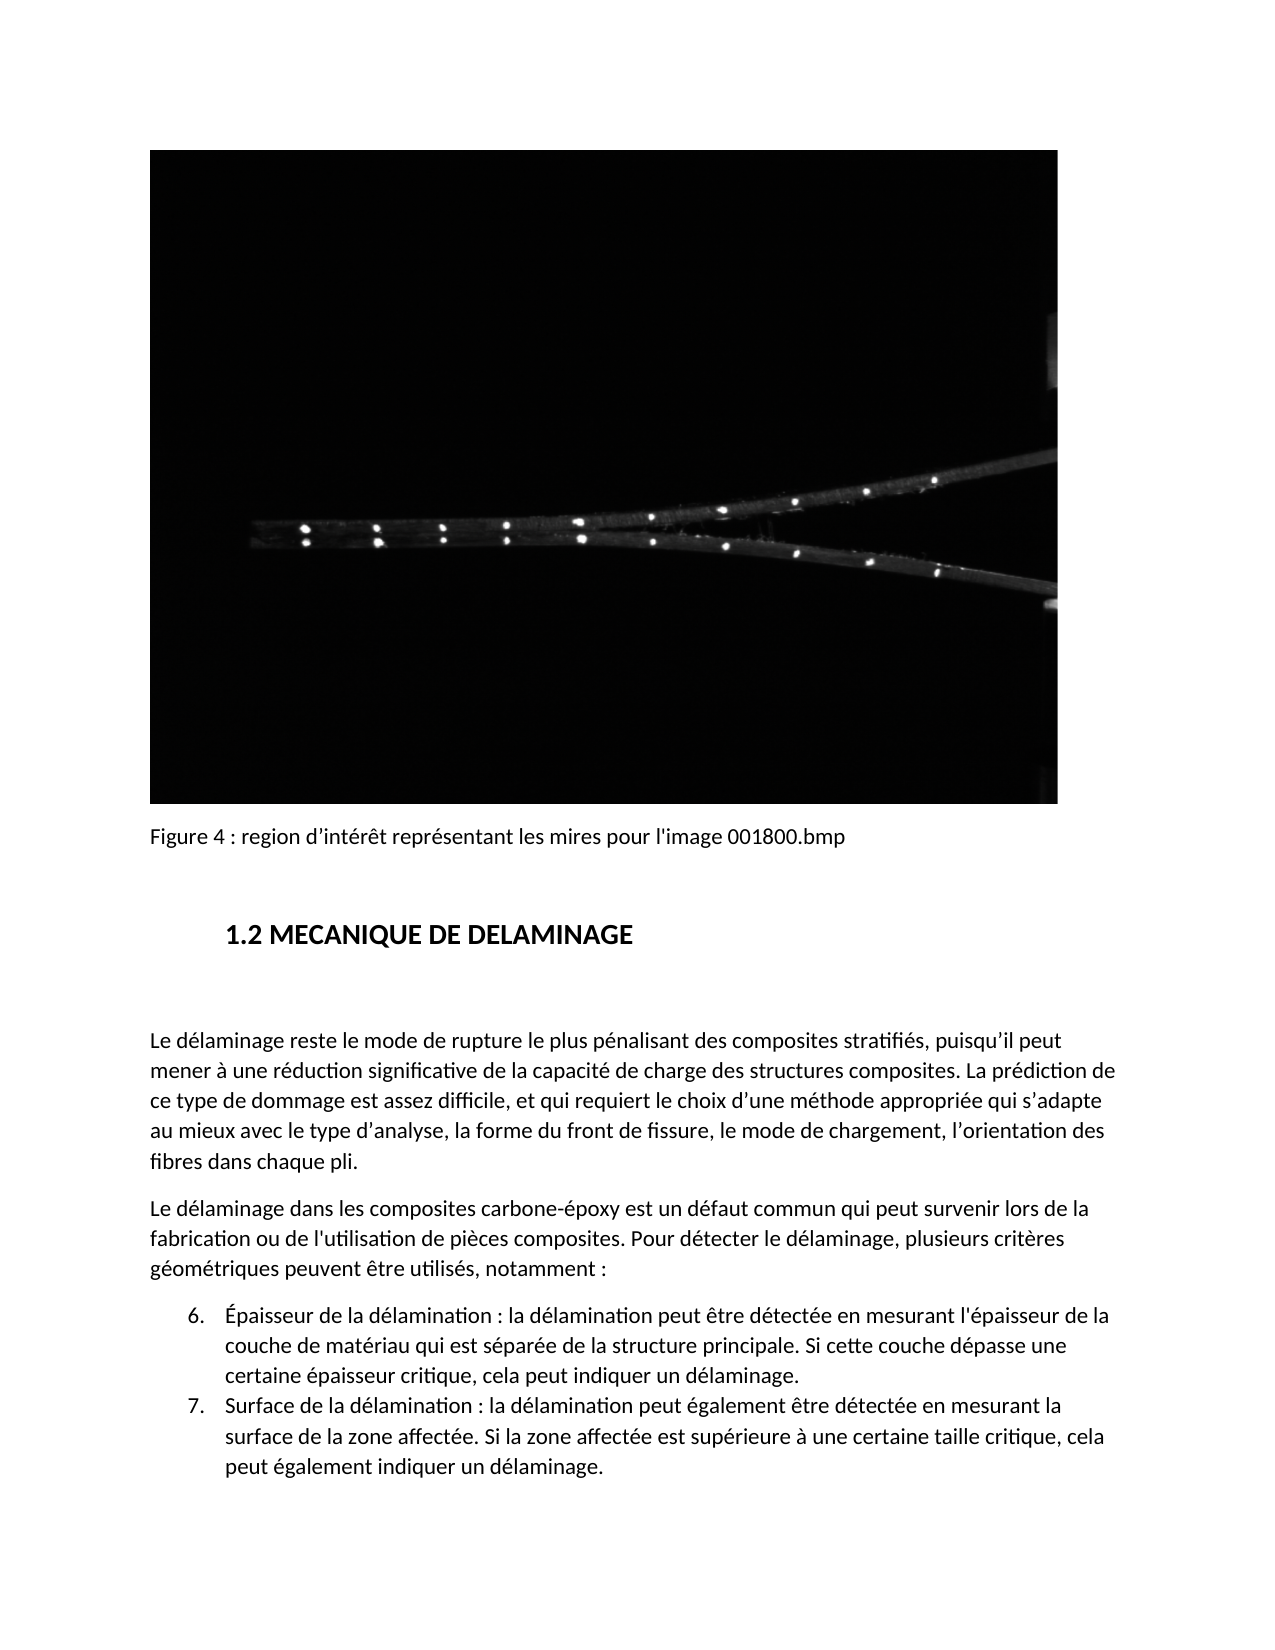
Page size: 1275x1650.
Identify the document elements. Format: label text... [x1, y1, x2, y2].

picture [150, 150, 1058, 804]
text Le délaminage dans les composites carbone-époxy est un défaut commun qui peut survenir lors de la fabrication ou de l'utilisation de pièces composites. Pour détecter le délaminage, plusieurs critères géométriques peuvent être utilisés, notamment : [150, 1194, 1125, 1282]
text Figure 4 : region d’intérêt représentant les mires pour l'image 001800.bmp [150, 822, 1125, 850]
text 1.2 MECANIQUE DE DELAMINAGE [150, 916, 1125, 951]
list Surface de la délamination : la délamination peut également être détectée en mesurant la surface de la zone affectée. Si la zone affectée est supérieure à une certaine taille critique, cela peut également indiquer un délaminage. [187, 1392, 1125, 1480]
text Le délaminage reste le mode de rupture le plus pénalisant des composites stratifiés, puisqu’il peut mener à une réduction significative de la capacité de charge des structures composites. La prédiction de ce type de dommage est assez difficile, et qui requiert le choix d’une méthode appropriée qui s’adapte au mieux avec le type d’analyse, la forme du front de fissure, le mode de chargement, l’orientation des fibres dans chaque pli. [150, 1026, 1125, 1175]
list Épaisseur de la délamination : la délamination peut être détectée en mesurant l'épaisseur de la couche de matériau qui est séparée de la structure principale. Si cette couche dépasse une certaine épaisseur critique, cela peut indiquer un délaminage. [187, 1301, 1125, 1389]
